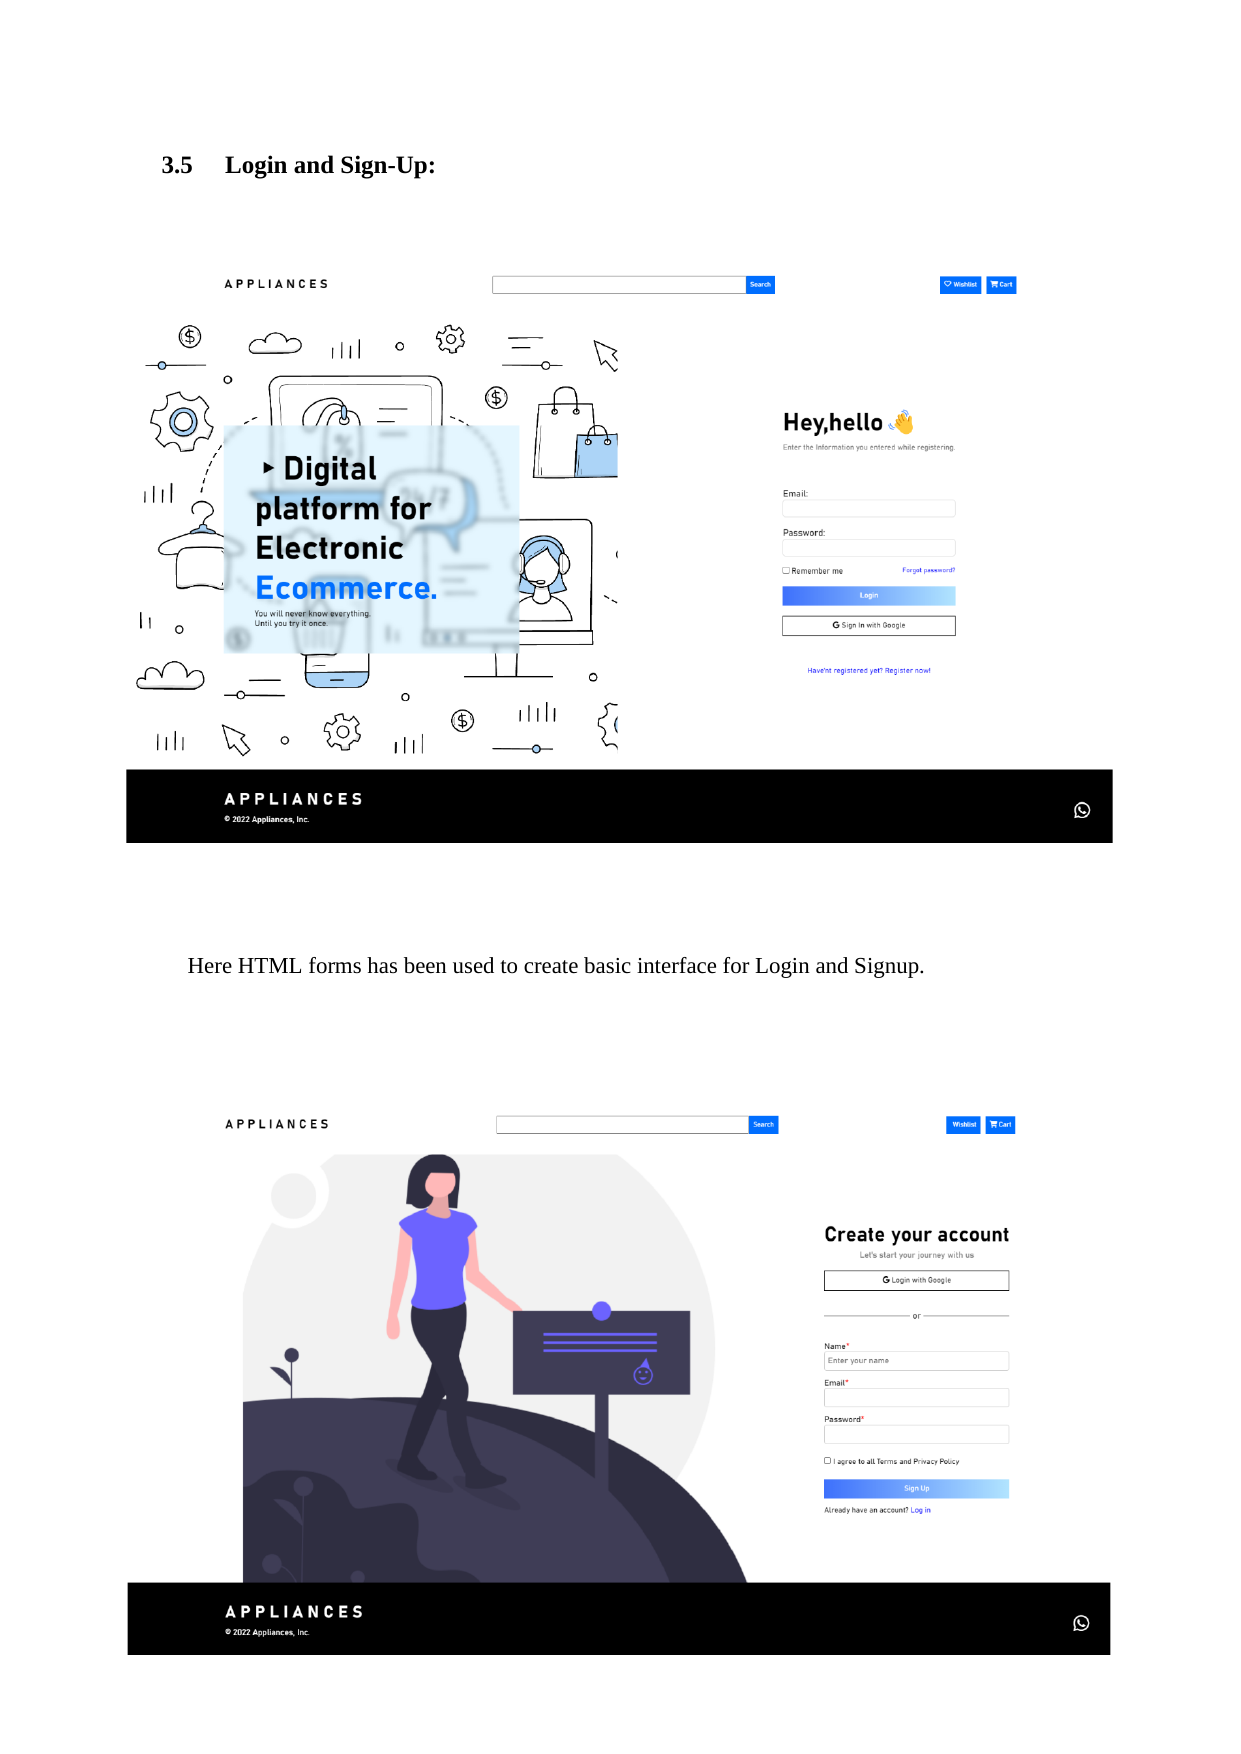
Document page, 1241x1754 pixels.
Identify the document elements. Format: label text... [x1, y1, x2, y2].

list Here HTML forms has been used to create basic interface for Login and Signup. [187, 952, 1090, 978]
picture [125, 260, 1113, 842]
text 3.5 Login and Sign-Up: [150, 150, 1090, 179]
picture [126, 1100, 1111, 1653]
